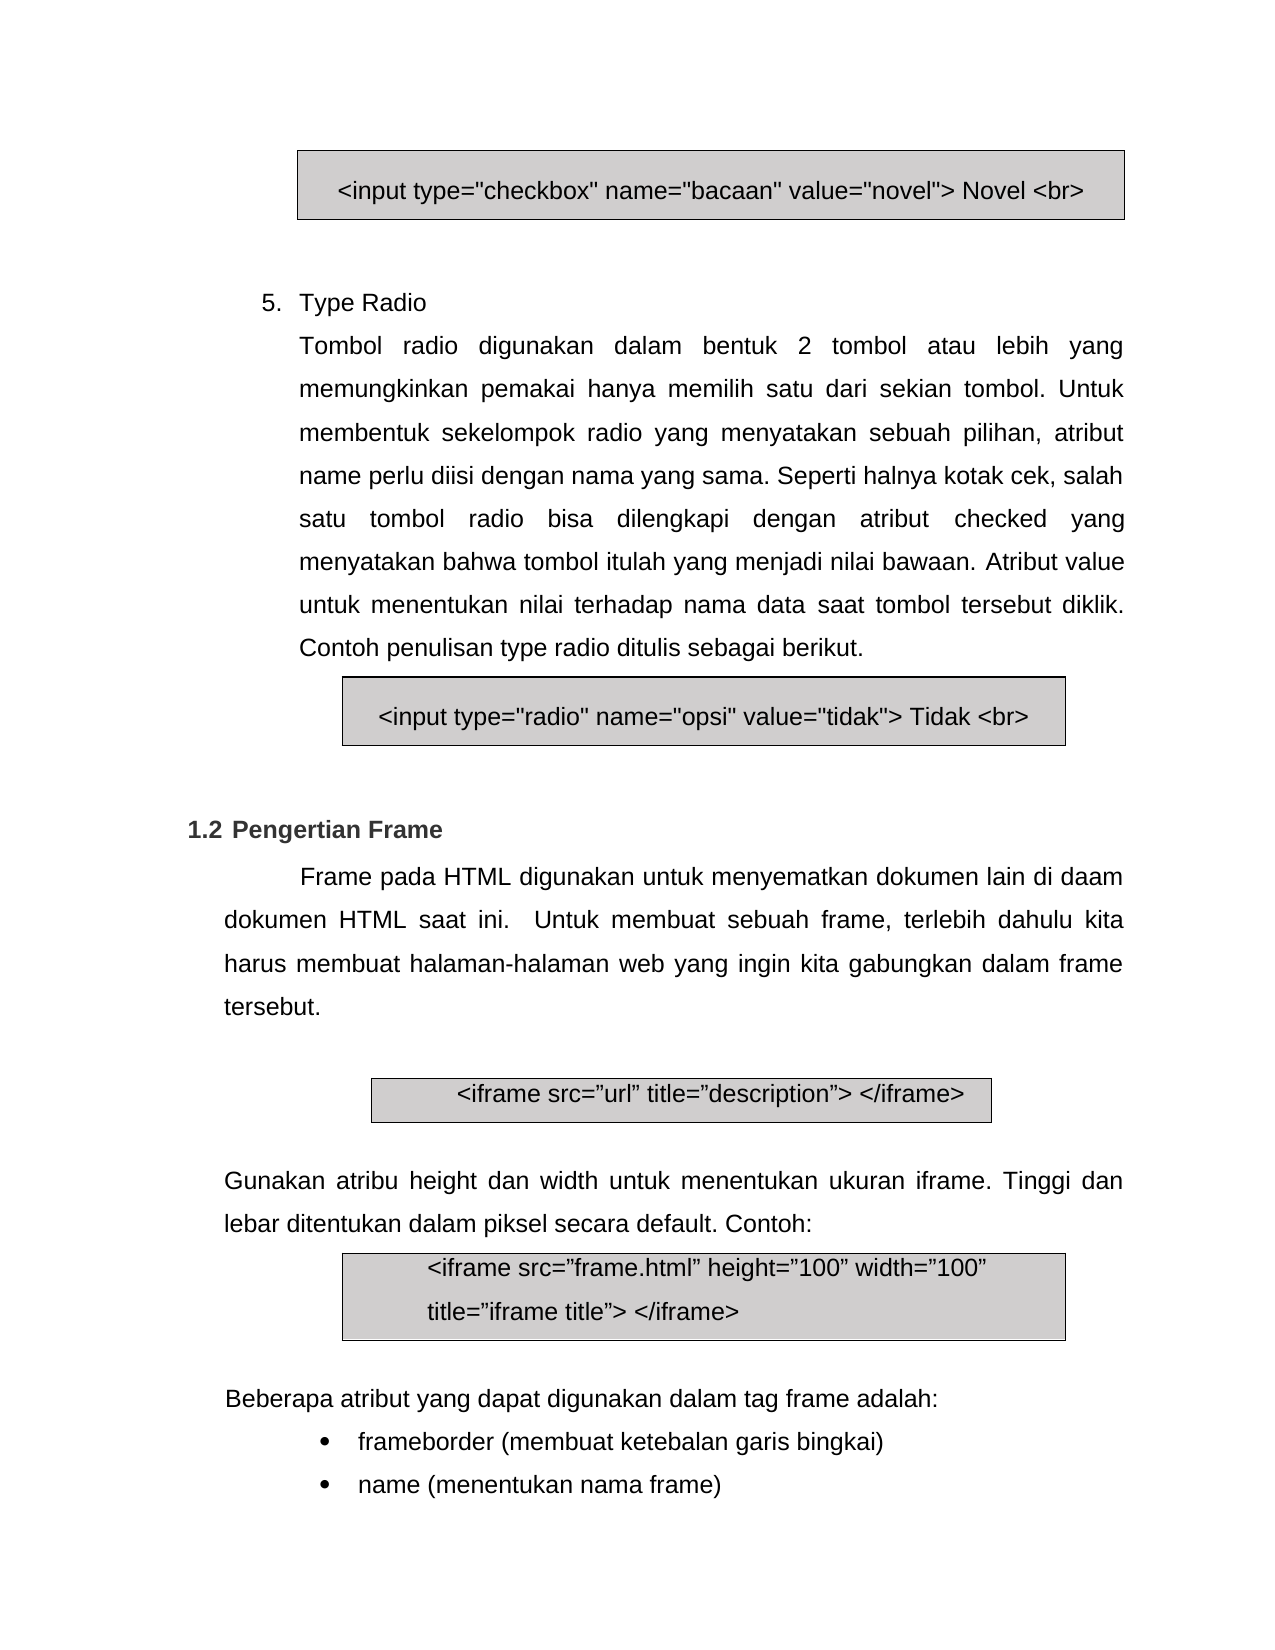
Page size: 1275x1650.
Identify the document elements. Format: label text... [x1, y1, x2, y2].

list Pengertian Frame [187, 814, 1125, 843]
text Gunakan atribu height dan width untuk menentukan ukuran iframe. Tinggi dan lebar ditentukan dalam piksel secara default. Contoh: [224, 1166, 1125, 1238]
list Tombol radio digunakan dalam bentuk 2 tombol atau lebih yang memungkinkan pemakai hanya memilih satu dari sekian tombol. Untuk membentuk sekelompok radio yang menyatakan sebuah pilihan, atribut name perlu diisi dengan nama yang sama. Seperti halnya kotak cek, salah satu tombol radio bisa dilengkapi dengan atribut checked yang menyatakan bahwa tombol itulah yang menjadi nilai bawaan. Atribut value untuk menentukan nilai terhadap nama data saat tombol tersebut diklik. Contoh penulisan type radio ditulis sebagai berikut. [299, 331, 1125, 662]
table_header <input type="checkbox" name="bacaan" value="novel"> Novel <br> [298, 151, 1124, 219]
table_header <iframe src=”frame.html” height=”100” width=”100” title=”iframe title”> </iframe> [343, 1254, 1065, 1339]
list name (menentukan nama frame) [320, 1470, 1125, 1499]
text Frame pada HTML digunakan untuk menyematkan dokumen lain di daam dokumen HTML saat ini. Untuk membuat sebuah frame, terlebih dahulu kita harus membuat halaman-halaman web yang ingin kita gabungkan dalam frame tersebut. [224, 862, 1125, 1020]
table_header <iframe src=”url” title=”description”> </iframe> [372, 1079, 991, 1122]
table_header <input type="radio" name="opsi" value="tidak"> Tidak <br> [343, 678, 1065, 745]
list Type Radio [261, 288, 1125, 317]
list frameborder (membuat ketebalan garis bingkai) [320, 1427, 1125, 1456]
list Beberapa atribut yang dapat digunakan dalam tag frame adalah: [225, 1384, 1125, 1412]
